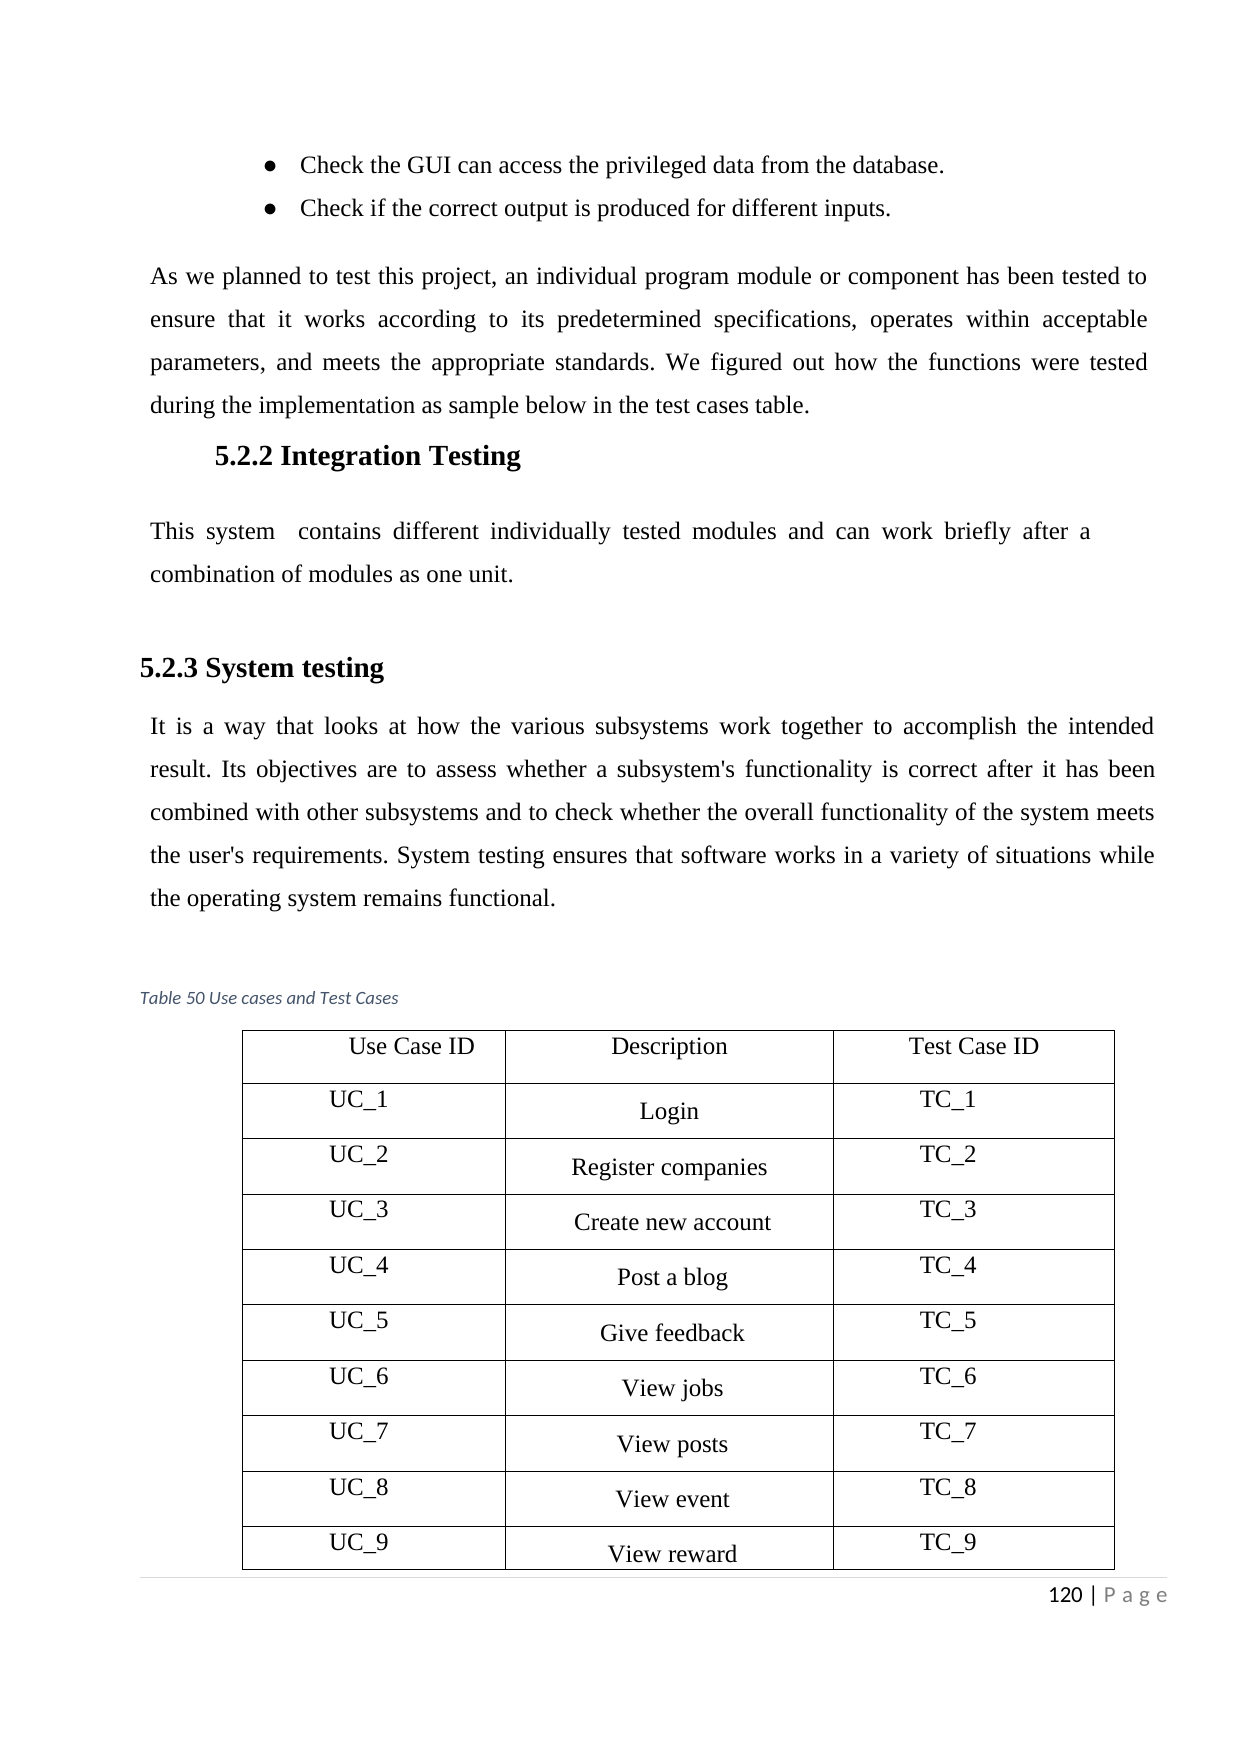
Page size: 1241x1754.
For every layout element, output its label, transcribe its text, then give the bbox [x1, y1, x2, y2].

table_cell View reward [506, 1527, 833, 1569]
table_header Use Case ID [243, 1031, 505, 1083]
table_cell TC_5 [834, 1305, 1114, 1360]
table_cell View jobs [506, 1361, 833, 1415]
text As we planned to test this project, an individual program module or component has been tested to ensure that it works according to its predetermined specifications, operates within acceptable parameters, and meets the appropriate standards. We figured out how the functions were tested during the implementation as sample below in the test cases table. [150, 261, 1148, 419]
table_cell TC_6 [834, 1361, 1114, 1415]
list Check the GUI can access the privileged data from the database. [262, 150, 1167, 179]
list Check if the correct output is produced for different inputs. [262, 193, 1167, 222]
table_cell View event [506, 1472, 833, 1526]
table_cell UC_6 [243, 1361, 505, 1415]
table_cell UC_9 [243, 1527, 505, 1569]
table_cell TC_3 [834, 1195, 1114, 1249]
table_cell Register companies [506, 1139, 833, 1193]
table_cell Create new account [506, 1195, 833, 1249]
table_cell UC_8 [243, 1472, 505, 1526]
subtitle 5.2.3 System testing [139, 650, 1167, 684]
table_header Test Case ID [834, 1031, 1114, 1083]
text It is a way that looks at how the various subsystems work together to accomplish the intended result. Its objectives are to assess whether a subsystem's functionality is correct after it has been combined with other subsystems and to check whether the overall functionality of the system meets the user's requirements. System testing ensures that software works in a variety of situations while the operating system remains functional. [150, 711, 1156, 912]
table_cell TC_2 [834, 1139, 1114, 1193]
table_cell UC_4 [243, 1250, 505, 1304]
table_cell UC_3 [243, 1195, 505, 1249]
table_cell UC_5 [243, 1305, 505, 1360]
table_cell UC_7 [243, 1416, 505, 1471]
table_cell Login [506, 1084, 833, 1138]
table_cell View posts [506, 1416, 833, 1471]
table_cell TC_4 [834, 1250, 1114, 1304]
table_cell Give feedback [506, 1305, 833, 1360]
table_cell TC_7 [834, 1416, 1114, 1471]
table_cell TC_8 [834, 1472, 1114, 1526]
table_cell Post a blog [506, 1250, 833, 1304]
table_cell UC_2 [243, 1139, 505, 1193]
table_cell UC_1 [243, 1084, 505, 1138]
subtitle 5.2.2 Integration Testing [214, 438, 1167, 471]
table_header Description [506, 1031, 833, 1083]
table_cell TC_9 [834, 1527, 1114, 1569]
table_cell TC_1 [834, 1084, 1114, 1138]
text This system contains different individually tested modules and can work briefly after a combination of modules as one unit. [150, 516, 1091, 588]
